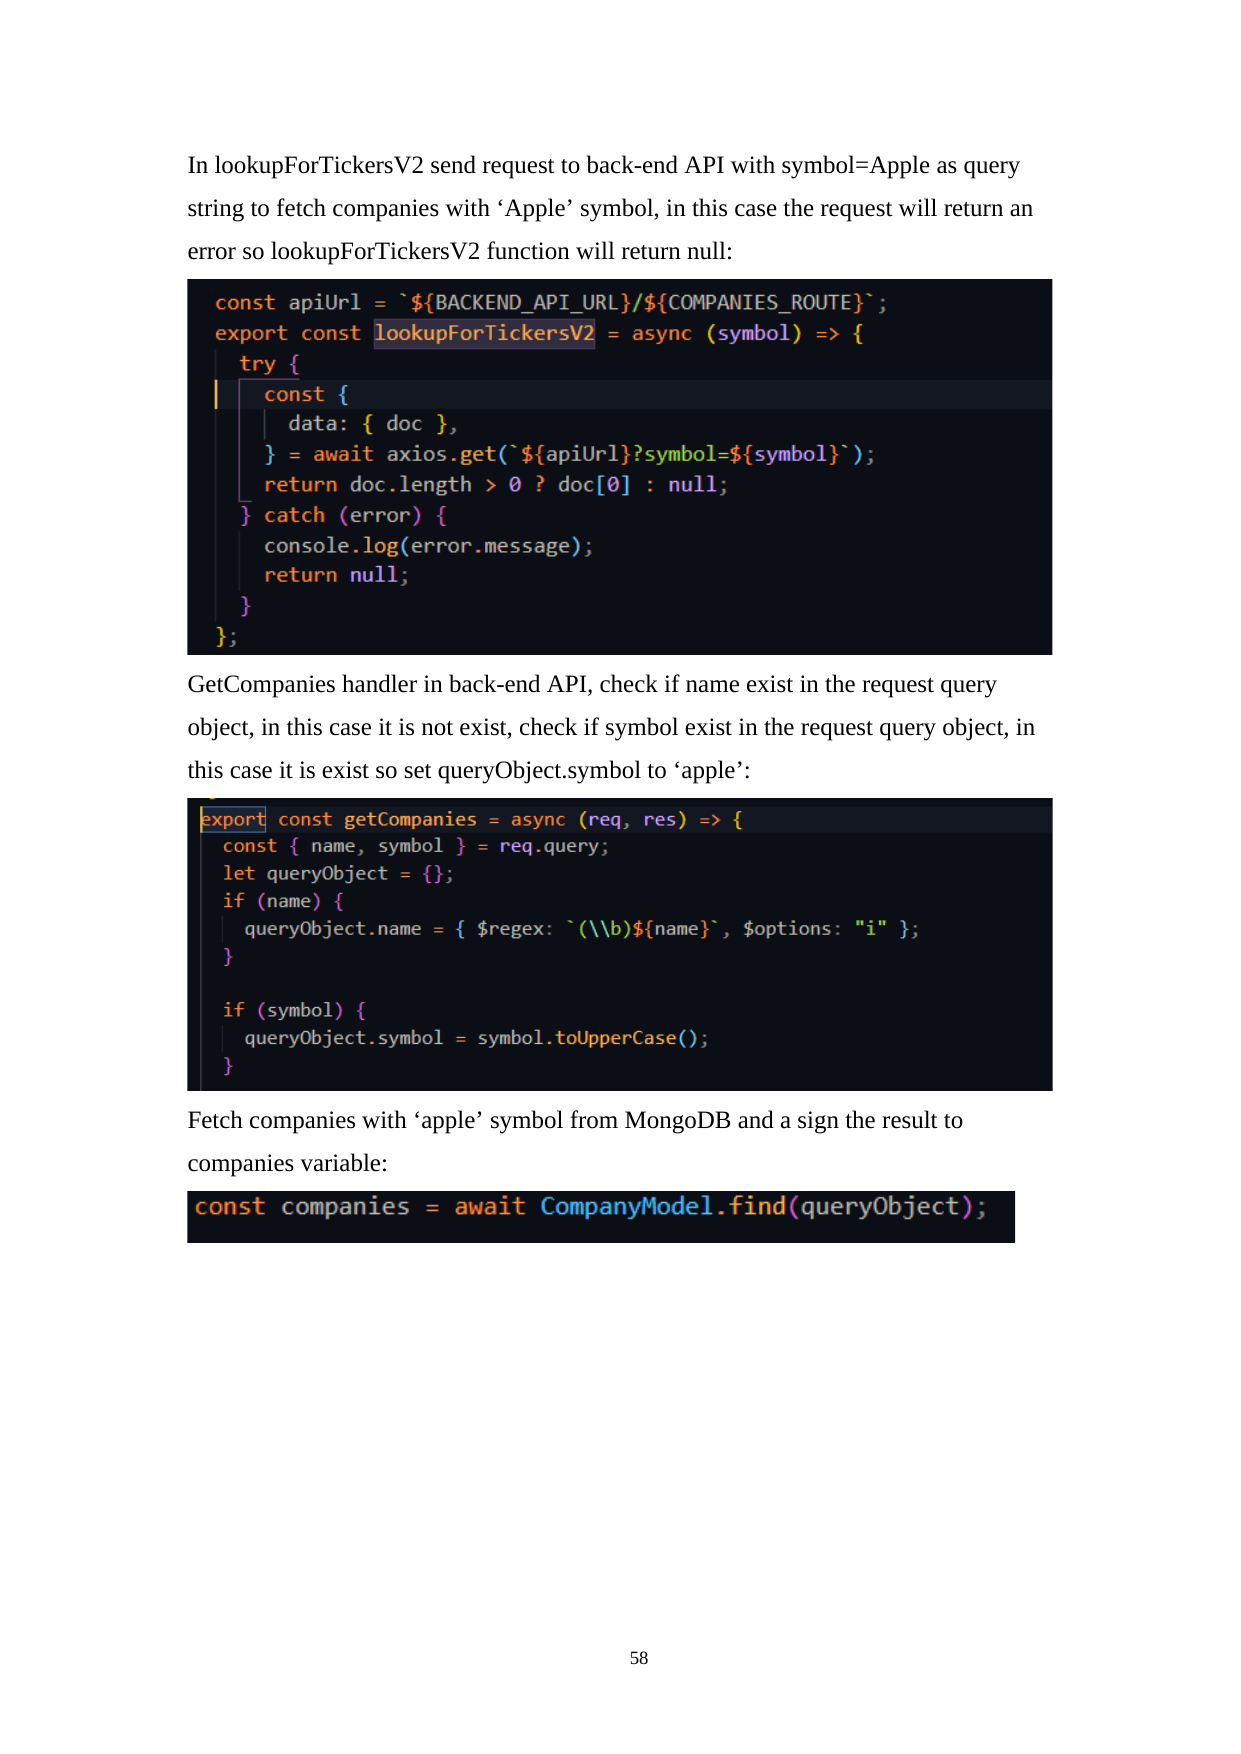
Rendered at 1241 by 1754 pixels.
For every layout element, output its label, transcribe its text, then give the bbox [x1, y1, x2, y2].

list GetCompanies handler in back-end API, check if name exist in the request query object, in this case it is not exist, check if symbol exist in the request query object, in this case it is exist so set queryObject.symbol to ‘apple’: [187, 669, 1053, 784]
list Fetch companies with ‘apple’ symbol from MongoDB and a sign the result to companies variable: [187, 1105, 1053, 1177]
list In lookupForTickersV2 send request to back-end API with symbol=Apple as query string to fetch companies with ‘Apple’ symbol, in this case the request will return an error so lookupForTickersV2 function will return null: [187, 150, 1053, 265]
picture [187, 279, 1053, 655]
picture [187, 798, 1053, 1091]
picture [187, 1191, 1016, 1243]
